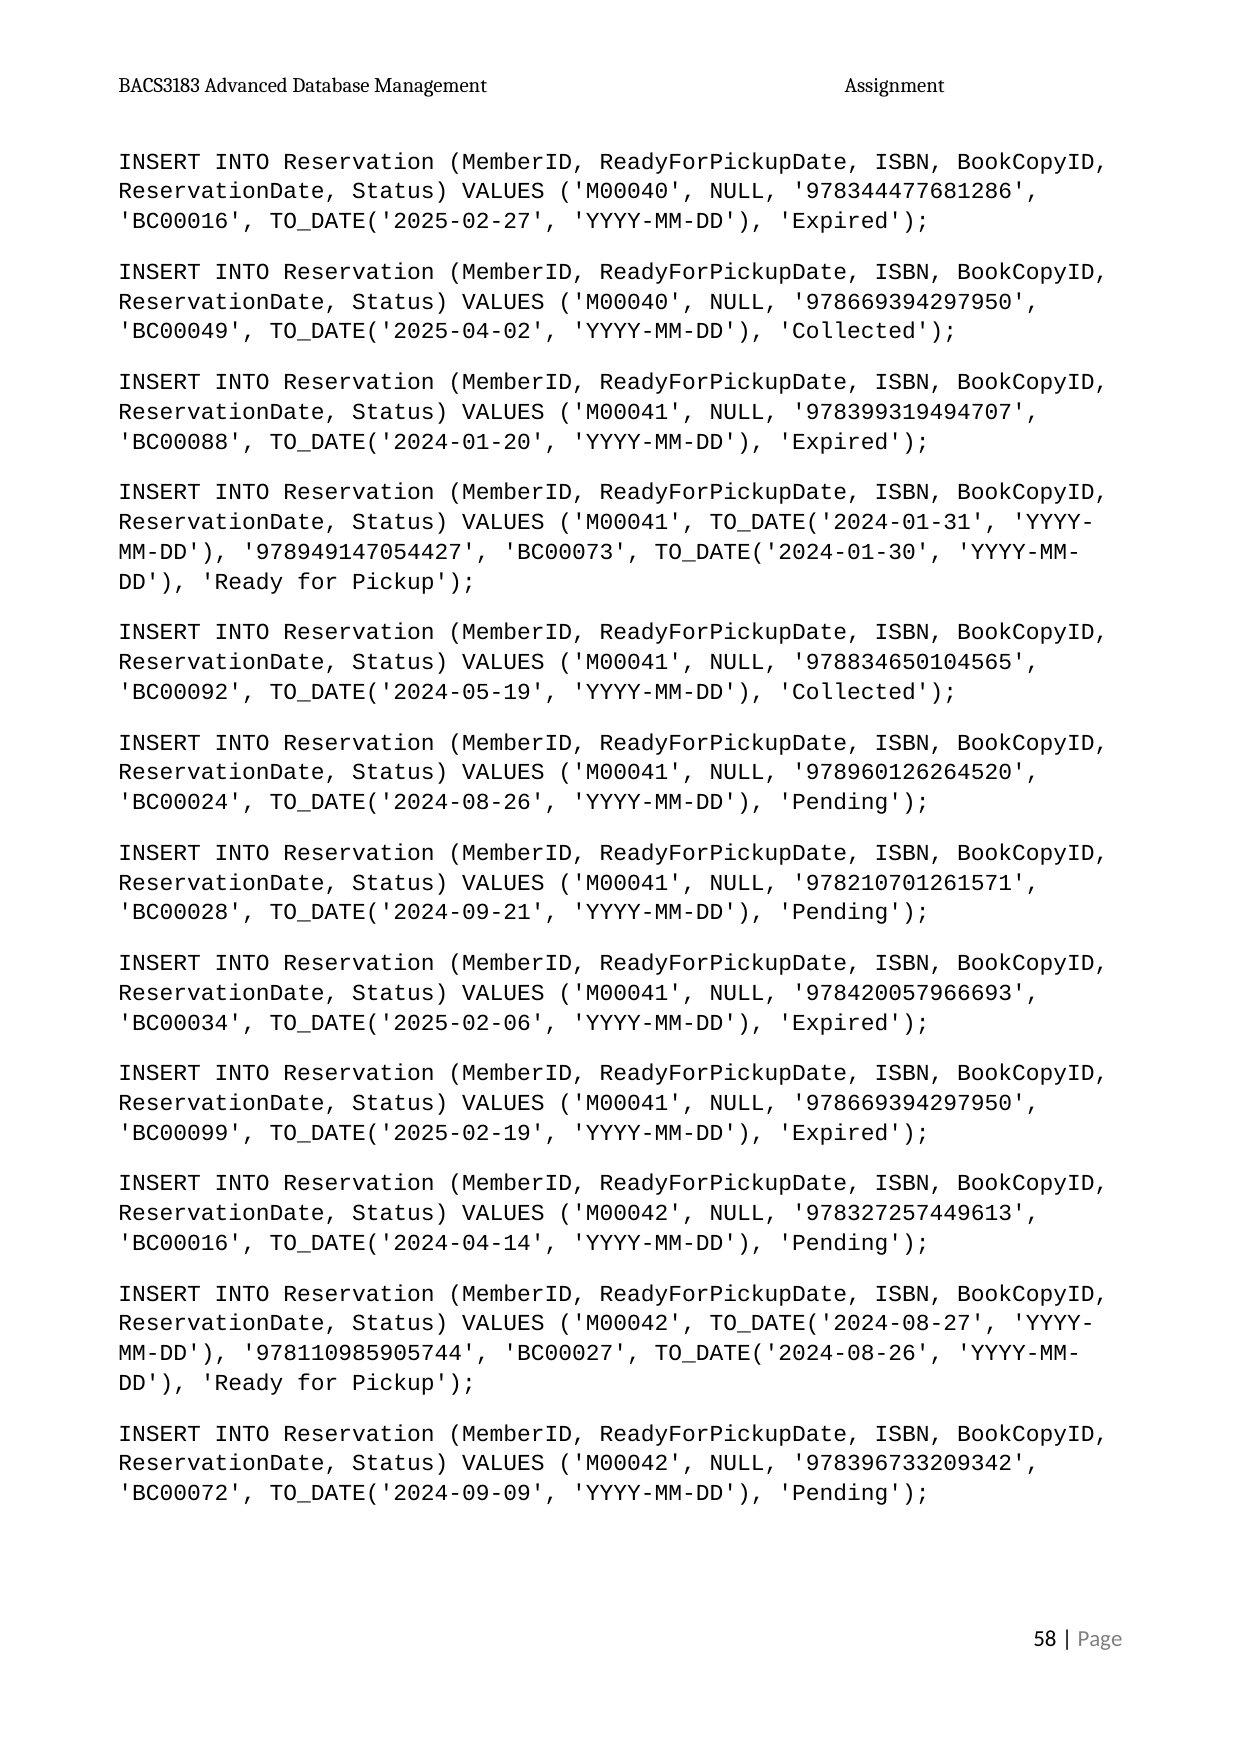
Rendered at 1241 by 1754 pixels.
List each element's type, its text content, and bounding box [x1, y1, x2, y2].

text INSERT INTO Reservation (MemberID, ReadyForPickupDate, ISBN, BookCopyID, ReservationDate, Status) VALUES ('M00041', TO_DATE('2024-01-31', 'YYYY-MM-DD'), '978949147054427', 'BC00073', TO_DATE('2024-01-30', 'YYYY-MM-DD'), 'Ready for Pickup'); [118, 481, 1122, 596]
text INSERT INTO Reservation (MemberID, ReadyForPickupDate, ISBN, BookCopyID, ReservationDate, Status) VALUES ('M00042', NULL, '978396733209342', 'BC00072', TO_DATE('2024-09-09', 'YYYY-MM-DD'), 'Pending'); [118, 1422, 1122, 1507]
text INSERT INTO Reservation (MemberID, ReadyForPickupDate, ISBN, BookCopyID, ReservationDate, Status) VALUES ('M00041', NULL, '978834650104565', 'BC00092', TO_DATE('2024-05-19', 'YYYY-MM-DD'), 'Collected'); [118, 621, 1122, 706]
text INSERT INTO Reservation (MemberID, ReadyForPickupDate, ISBN, BookCopyID, ReservationDate, Status) VALUES ('M00042', NULL, '978327257449613', 'BC00016', TO_DATE('2024-04-14', 'YYYY-MM-DD'), 'Pending'); [118, 1172, 1122, 1257]
text INSERT INTO Reservation (MemberID, ReadyForPickupDate, ISBN, BookCopyID, ReservationDate, Status) VALUES ('M00041', NULL, '978399319494707', 'BC00088', TO_DATE('2024-01-20', 'YYYY-MM-DD'), 'Expired'); [118, 370, 1122, 456]
text INSERT INTO Reservation (MemberID, ReadyForPickupDate, ISBN, BookCopyID, ReservationDate, Status) VALUES ('M00041', NULL, '978960126264520', 'BC00024', TO_DATE('2024-08-26', 'YYYY-MM-DD'), 'Pending'); [118, 731, 1122, 816]
text INSERT INTO Reservation (MemberID, ReadyForPickupDate, ISBN, BookCopyID, ReservationDate, Status) VALUES ('M00041', NULL, '978420057966693', 'BC00034', TO_DATE('2025-02-06', 'YYYY-MM-DD'), 'Expired'); [118, 951, 1122, 1037]
text INSERT INTO Reservation (MemberID, ReadyForPickupDate, ISBN, BookCopyID, ReservationDate, Status) VALUES ('M00041', NULL, '978210701261571', 'BC00028', TO_DATE('2024-09-21', 'YYYY-MM-DD'), 'Pending'); [118, 841, 1122, 927]
text INSERT INTO Reservation (MemberID, ReadyForPickupDate, ISBN, BookCopyID, ReservationDate, Status) VALUES ('M00040', NULL, '978344477681286', 'BC00016', TO_DATE('2025-02-27', 'YYYY-MM-DD'), 'Expired'); [118, 150, 1122, 236]
text INSERT INTO Reservation (MemberID, ReadyForPickupDate, ISBN, BookCopyID, ReservationDate, Status) VALUES ('M00040', NULL, '978669394297950', 'BC00049', TO_DATE('2025-04-02', 'YYYY-MM-DD'), 'Collected'); [118, 260, 1122, 346]
text INSERT INTO Reservation (MemberID, ReadyForPickupDate, ISBN, BookCopyID, ReservationDate, Status) VALUES ('M00041', NULL, '978669394297950', 'BC00099', TO_DATE('2025-02-19', 'YYYY-MM-DD'), 'Expired'); [118, 1061, 1122, 1147]
text INSERT INTO Reservation (MemberID, ReadyForPickupDate, ISBN, BookCopyID, ReservationDate, Status) VALUES ('M00042', TO_DATE('2024-08-27', 'YYYY-MM-DD'), '978110985905744', 'BC00027', TO_DATE('2024-08-26', 'YYYY-MM-DD'), 'Ready for Pickup'); [118, 1282, 1122, 1397]
